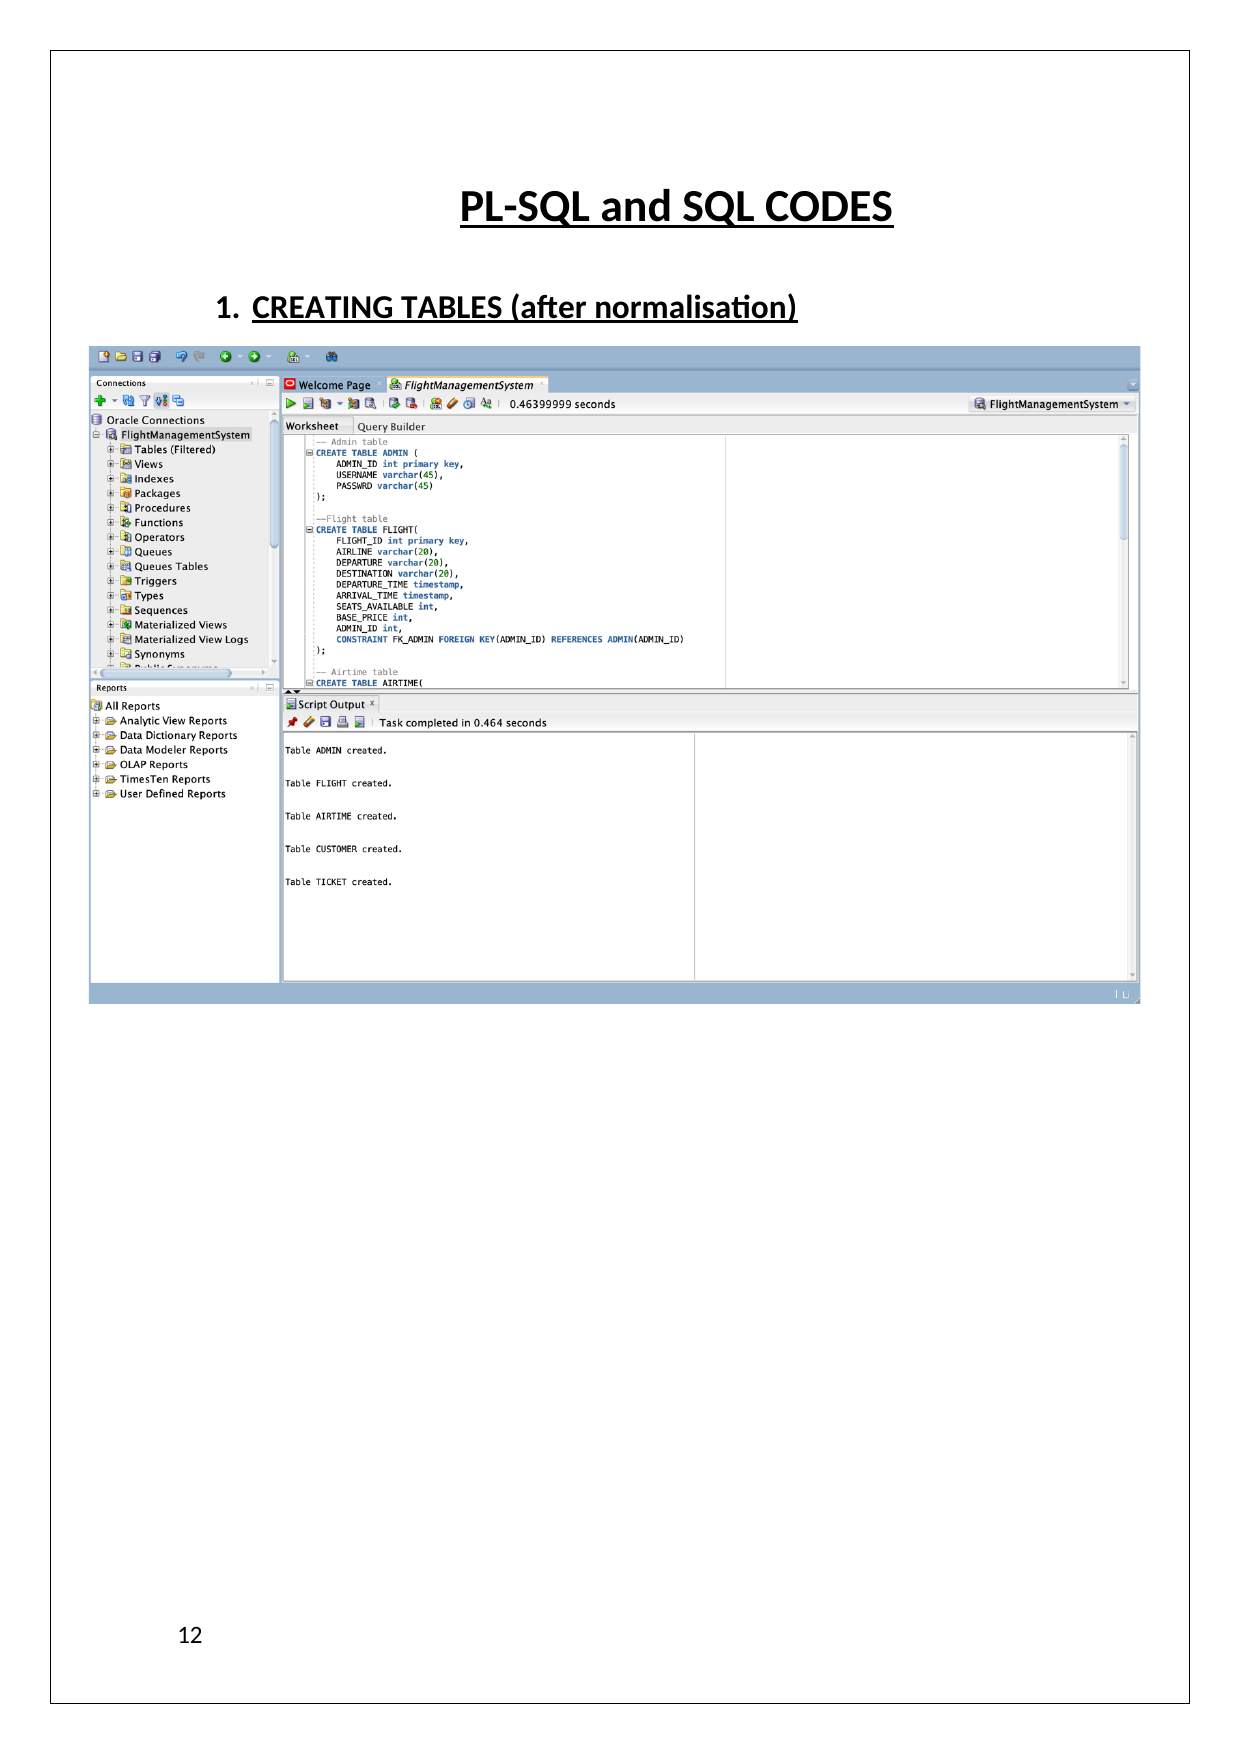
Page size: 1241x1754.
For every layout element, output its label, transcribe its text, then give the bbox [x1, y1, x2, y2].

picture [88, 346, 1141, 1004]
list CREATING TABLES (after normalisation) [214, 286, 1063, 326]
list PL-SQL and SQL CODES [289, 177, 1063, 233]
